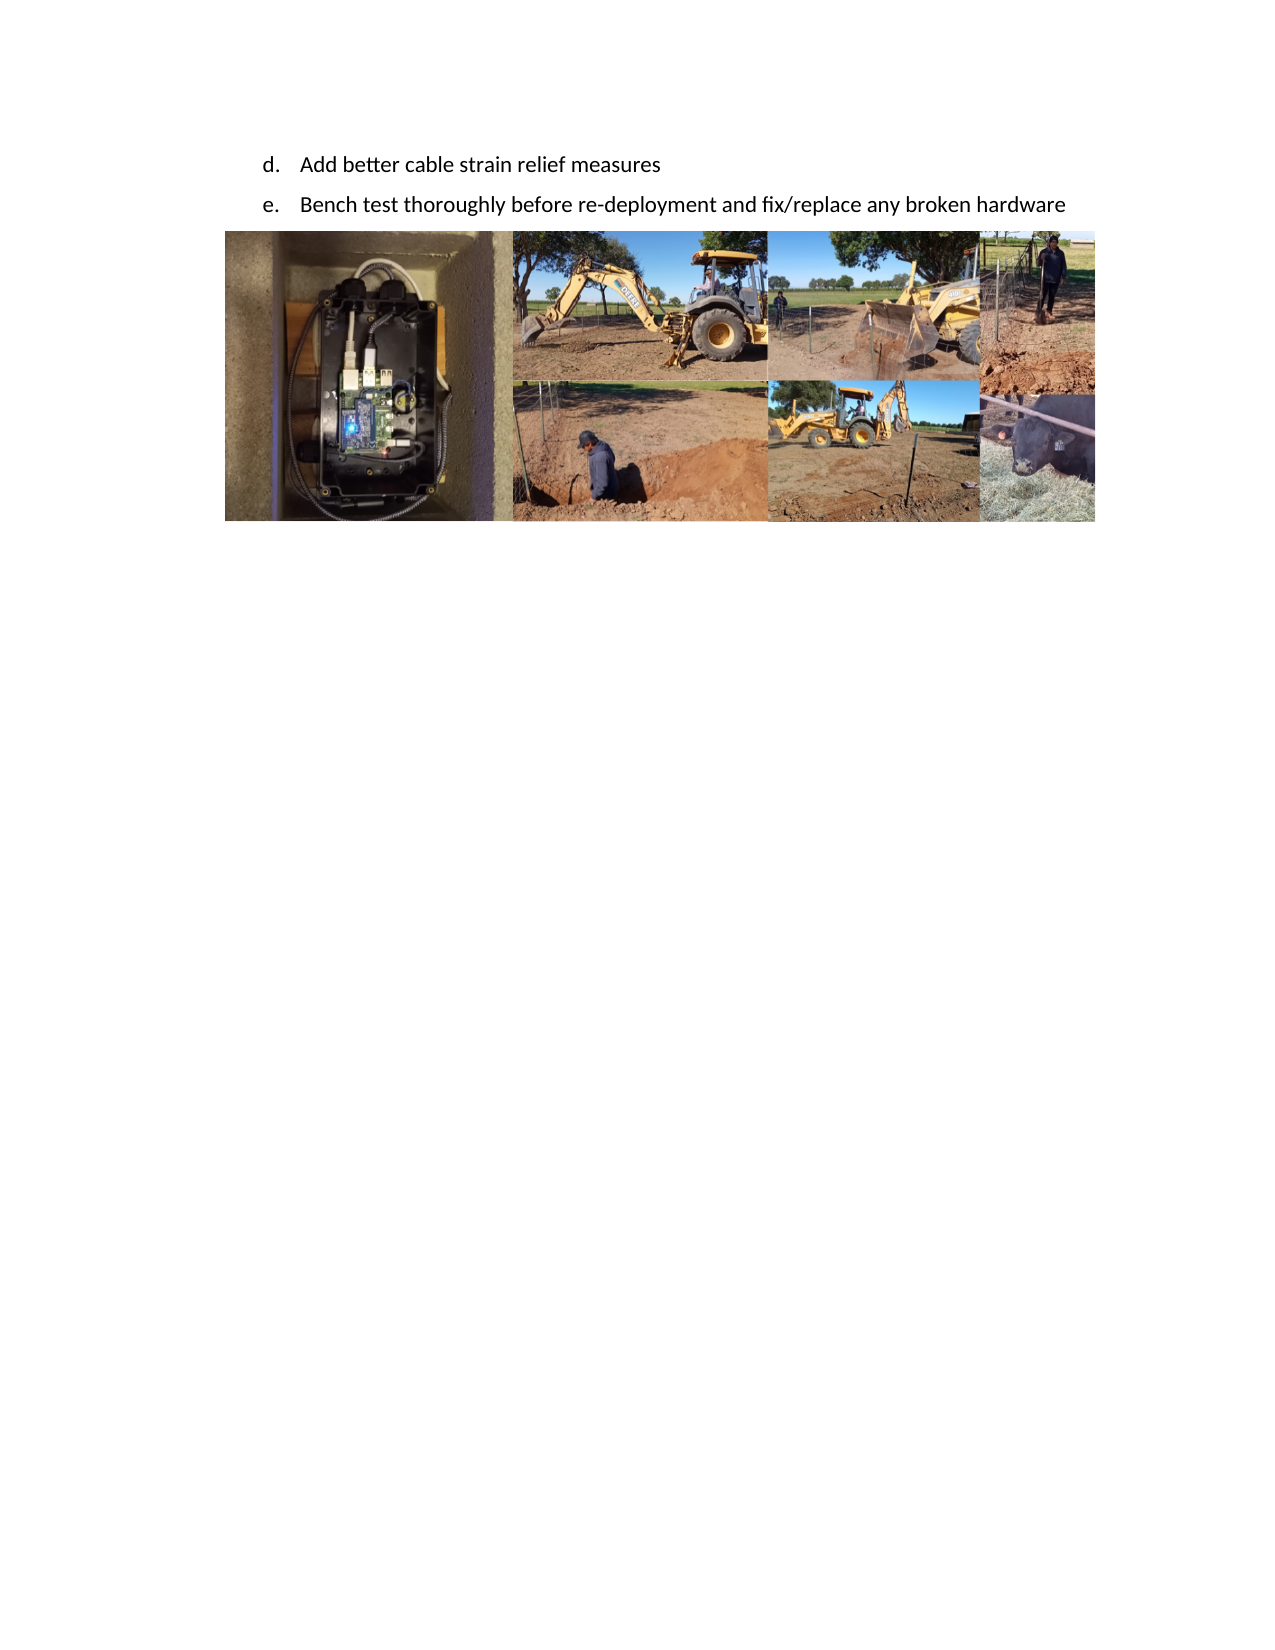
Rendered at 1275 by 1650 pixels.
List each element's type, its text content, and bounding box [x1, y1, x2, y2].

picture [225, 231, 1096, 522]
list Bench test thoroughly before re-deployment and fix/replace any broken hardware [262, 191, 1125, 218]
list Add better cable strain relief measures [262, 150, 1125, 178]
